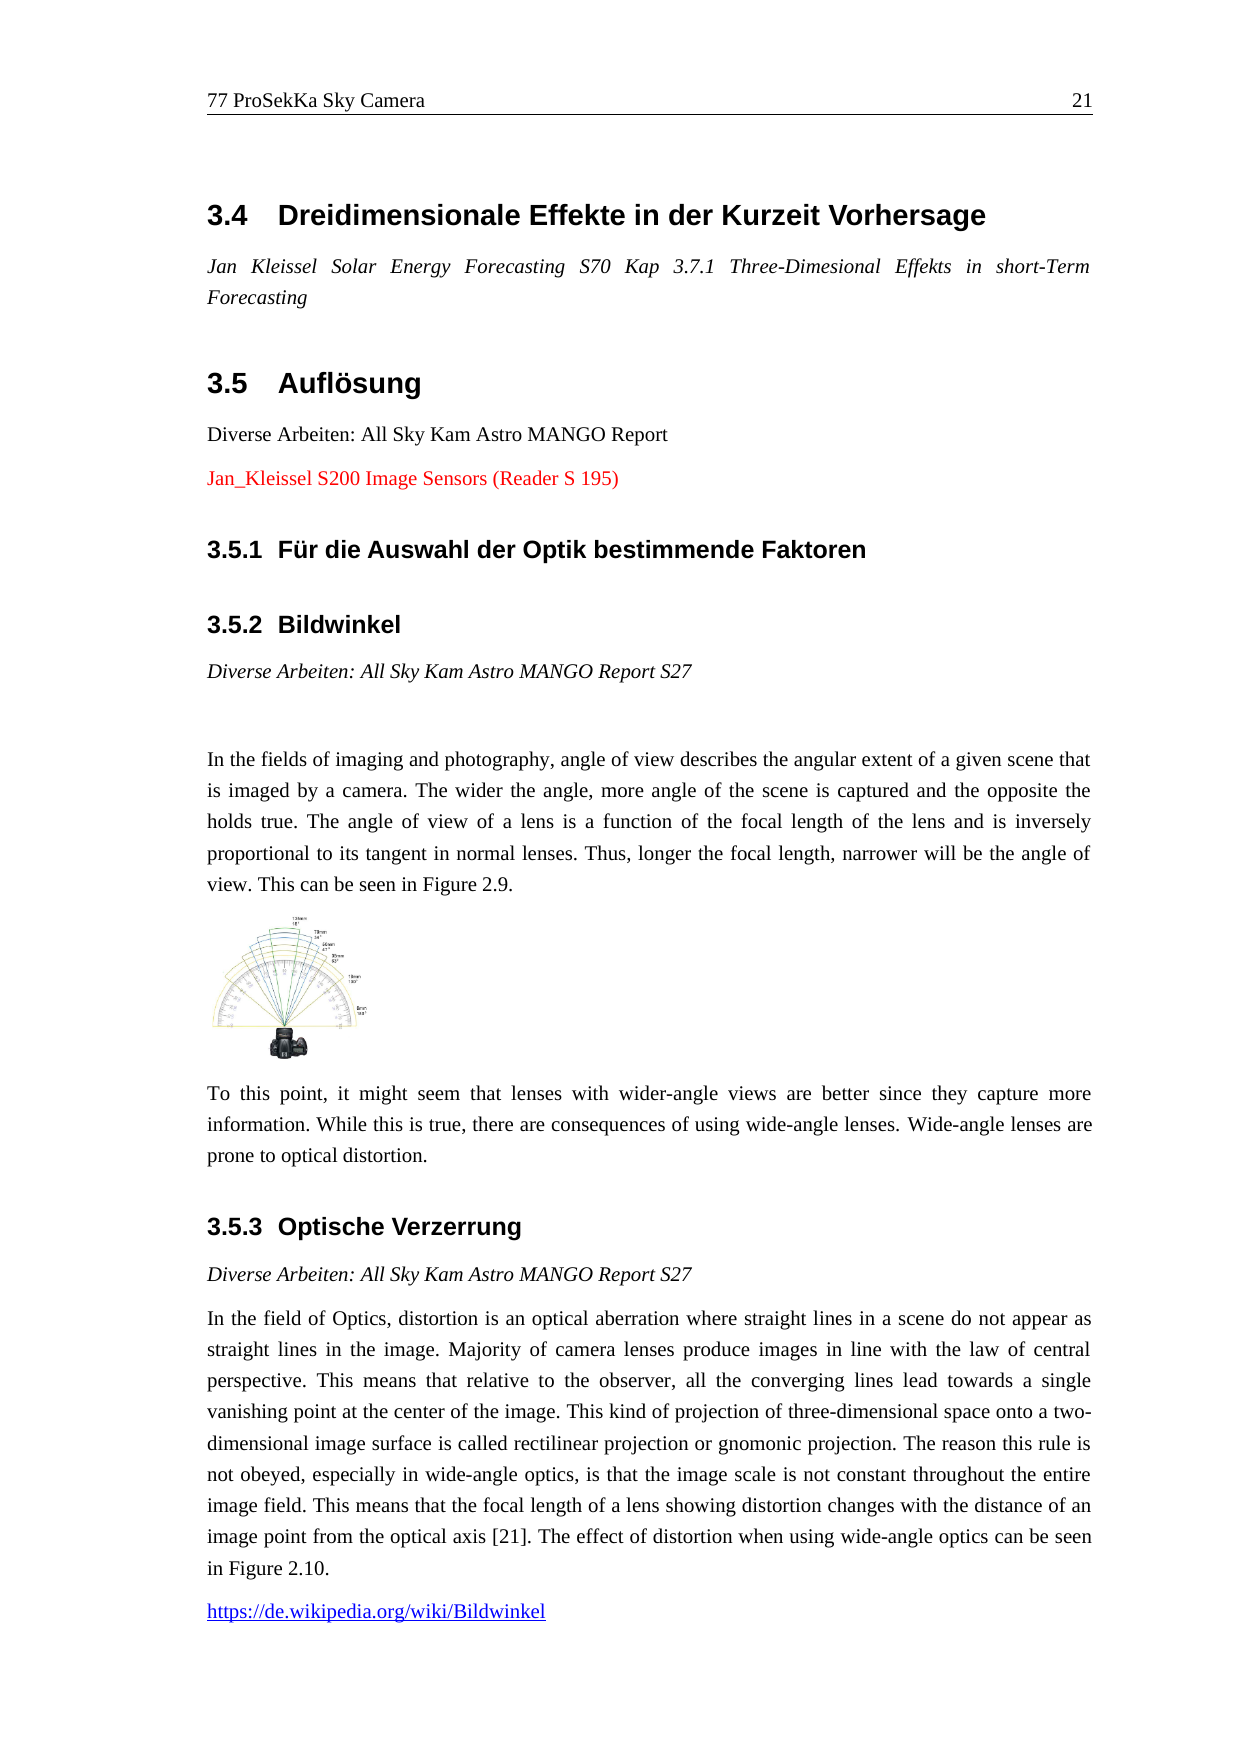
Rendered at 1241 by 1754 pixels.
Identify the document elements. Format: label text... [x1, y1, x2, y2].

text To this point, it might seem that lenses with wider-angle views are better since they capture more information. While this is true, there are consequences of using wide-angle lenses. Wide-angle lenses are prone to optical distortion. [207, 1081, 1093, 1167]
subtitle Dreidimensionale Effekte in der Kurzeit Vorhersage [207, 198, 1093, 231]
picture [206, 915, 369, 1061]
text In the fields of imaging and photography, angle of view describes the angular extent of a given scene that is imaged by a camera. The wider the angle, more angle of the scene is captured and the opposite the holds true. The angle of view of a lens is a function of the focal length of the lens and is inversely proportional to its tangent in normal lenses. Thus, longer the focal length, narrower will be the angle of view. This can be seen in Figure 2.9. [207, 747, 1093, 896]
subtitle Bildwinkel [207, 609, 1093, 638]
subtitle Auflösung [207, 366, 1093, 400]
text Diverse Arbeiten: All Sky Kam Astro MANGO Report [207, 422, 1093, 446]
subtitle Optische Verzerrung [207, 1212, 1093, 1241]
subtitle Für die Auswahl der Optik bestimmende Faktoren [207, 535, 1093, 563]
text Diverse Arbeiten: All Sky Kam Astro MANGO Report S27 [207, 1262, 1093, 1286]
text In the field of Optics, distortion is an optical aberration where straight lines in a scene do not appear as straight lines in the image. Majority of camera lenses produce images in line with the law of central perspective. This means that relative to the observer, all the converging lines lead towards a single vanishing point at the center of the image. This kind of projection of three-dimensional space onto a two-dimensional image surface is called rectilinear projection or gnomonic projection. The reason this rule is not obeyed, especially in wide-angle optics, is that the image scale is not constant throughout the entire image field. This means that the focal length of a lens showing distortion changes with the distance of an image point from the optical axis [21]. The effect of distortion when using wide-angle optics can be seen in Figure 2.10. [207, 1306, 1093, 1579]
text https://de.wikipedia.org/wiki/Bildwinkel [207, 1599, 1093, 1623]
text Jan_Kleissel S200 Image Sensors (Reader S 195) [207, 466, 1093, 490]
text Jan Kleissel Solar Energy Forecasting S70 Kap 3.7.1 Three-Dimesional Effekts in short-Term Forecasting [207, 254, 1093, 309]
text Diverse Arbeiten: All Sky Kam Astro MANGO Report S27 [207, 659, 1093, 683]
